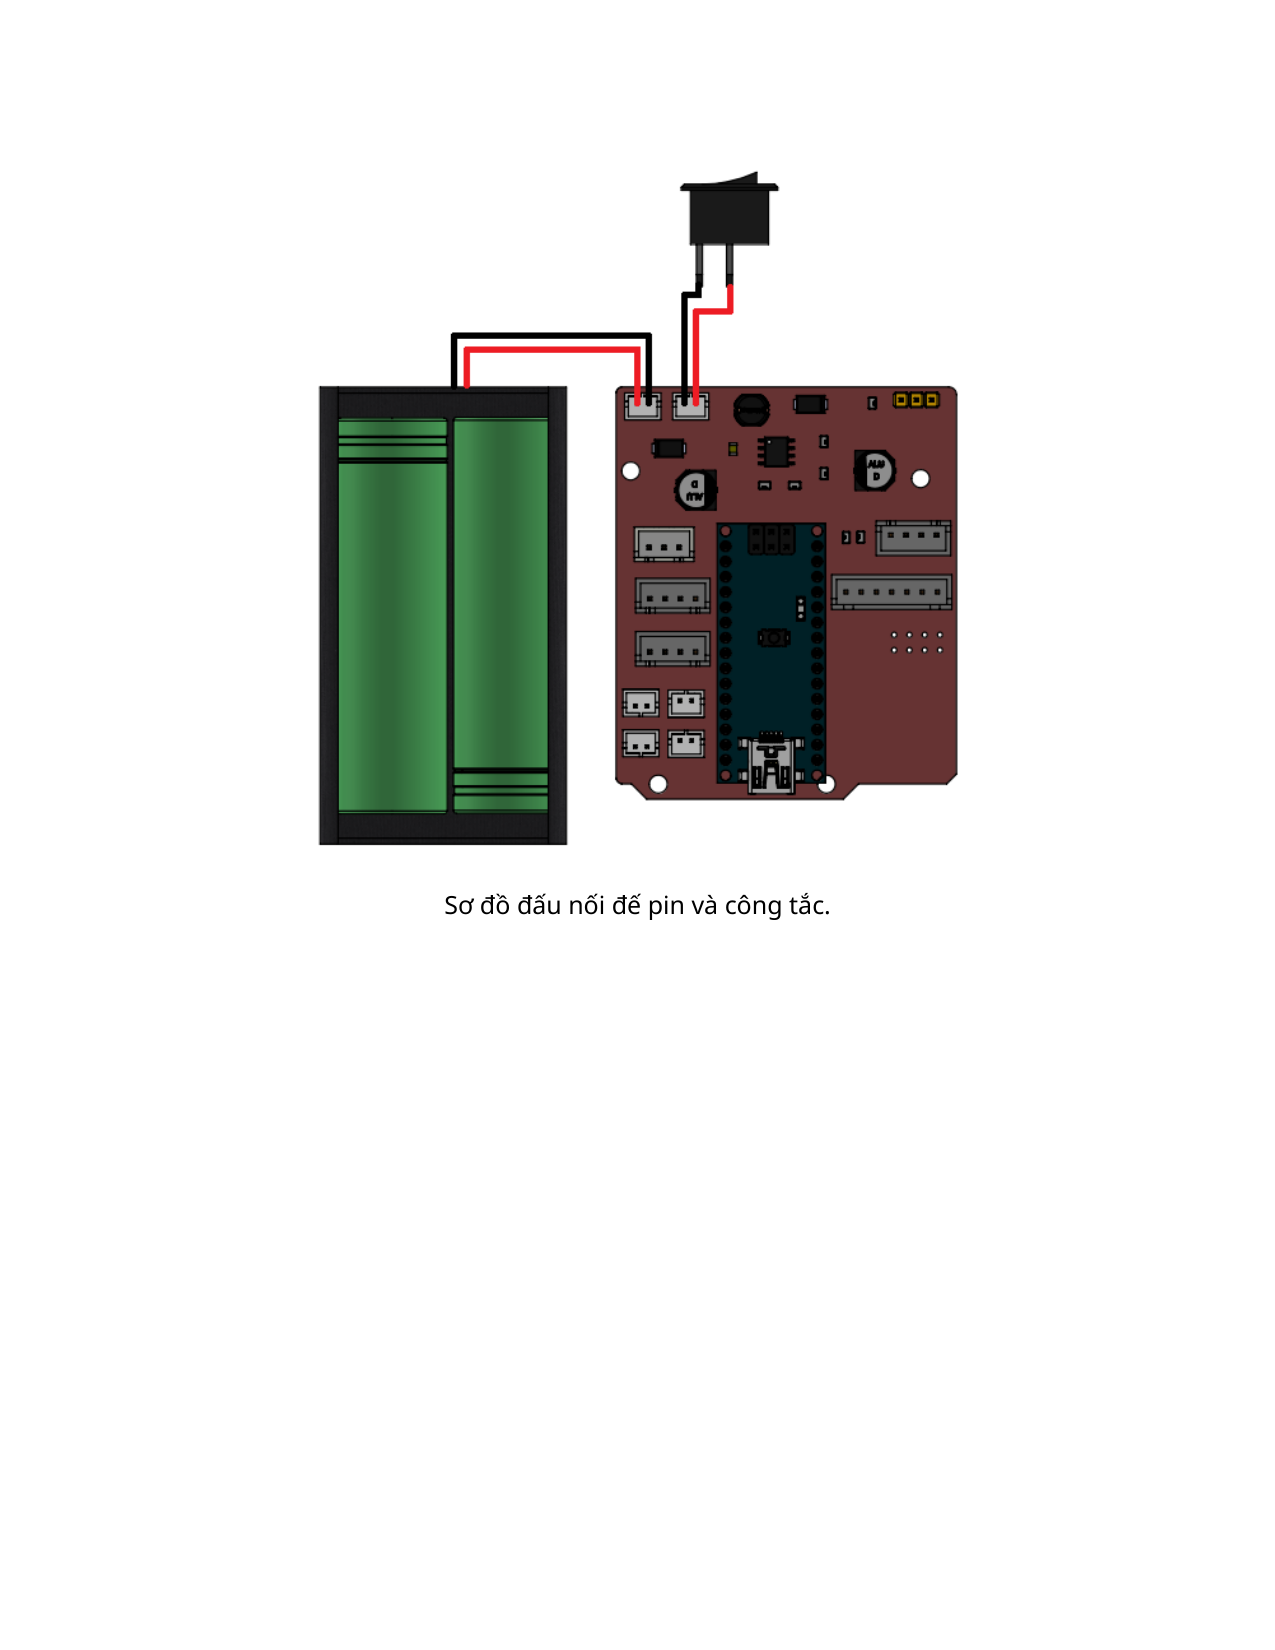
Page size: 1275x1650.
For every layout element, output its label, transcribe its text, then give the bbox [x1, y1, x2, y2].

text Sơ đồ đấu nối đế pin và công tắc. [150, 887, 1125, 921]
picture [297, 150, 978, 863]
